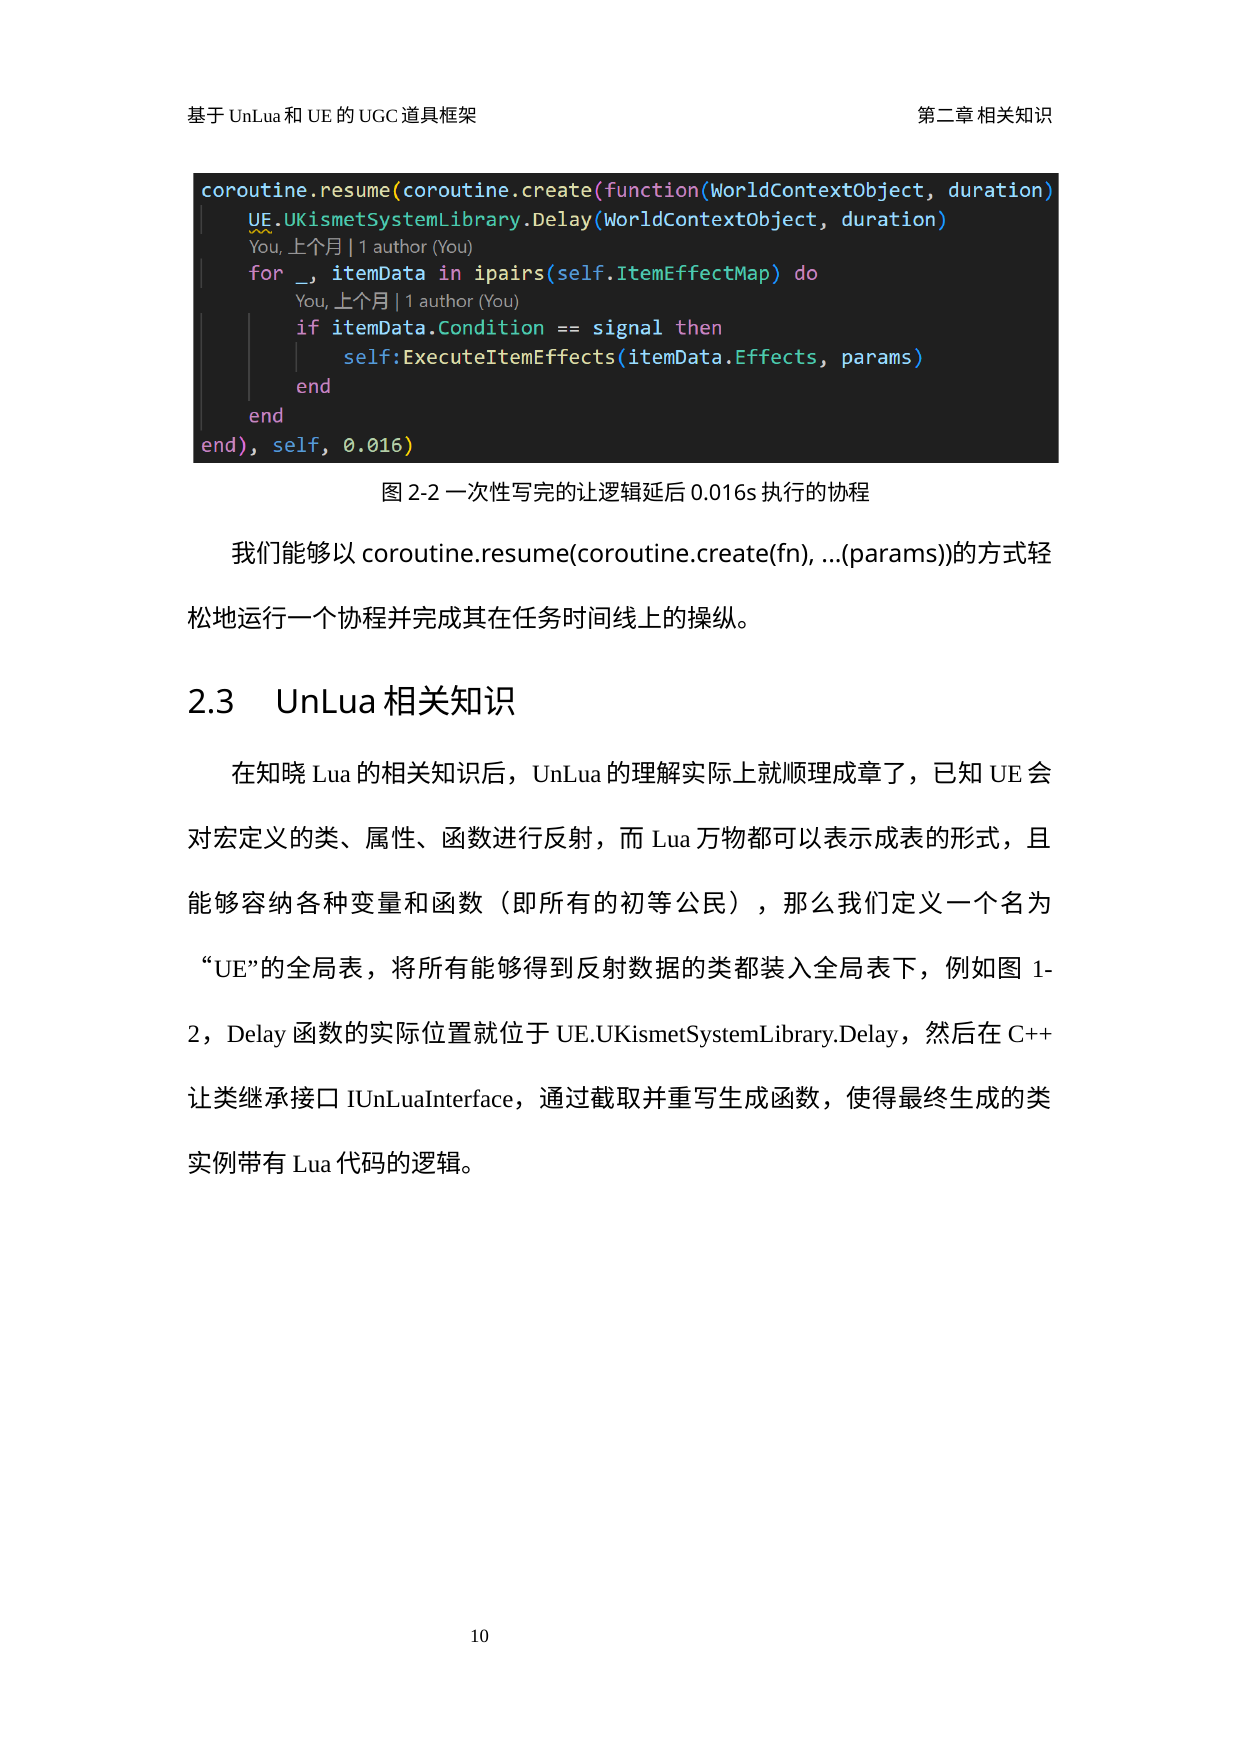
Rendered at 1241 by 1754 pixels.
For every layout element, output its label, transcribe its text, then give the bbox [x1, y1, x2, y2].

subtitle 2.3 UnLua相关知识 [187, 666, 1053, 731]
text 在知晓Lua的相关知识后，UnLua的理解实际上就顺理成章了，已知UE会对宏定义的类、属性、函数进行反射，而Lua万物都可以表示成表的形式，且能够容纳各种变量和函数（即所有的初等公民），那么我们定义一个名为“UE”的全局表，将所有能够得到反射数据的类都装入全局表下，例如图1-2，Delay函数的实际位置就位于UE.UKismetSystemLibrary.Delay，然后在C++让类继承接口IUnLuaInterface，通过截取并重写生成函数，使得最终生成的类实例带有Lua代码的逻辑。 [187, 739, 1053, 1194]
picture [193, 173, 1059, 463]
